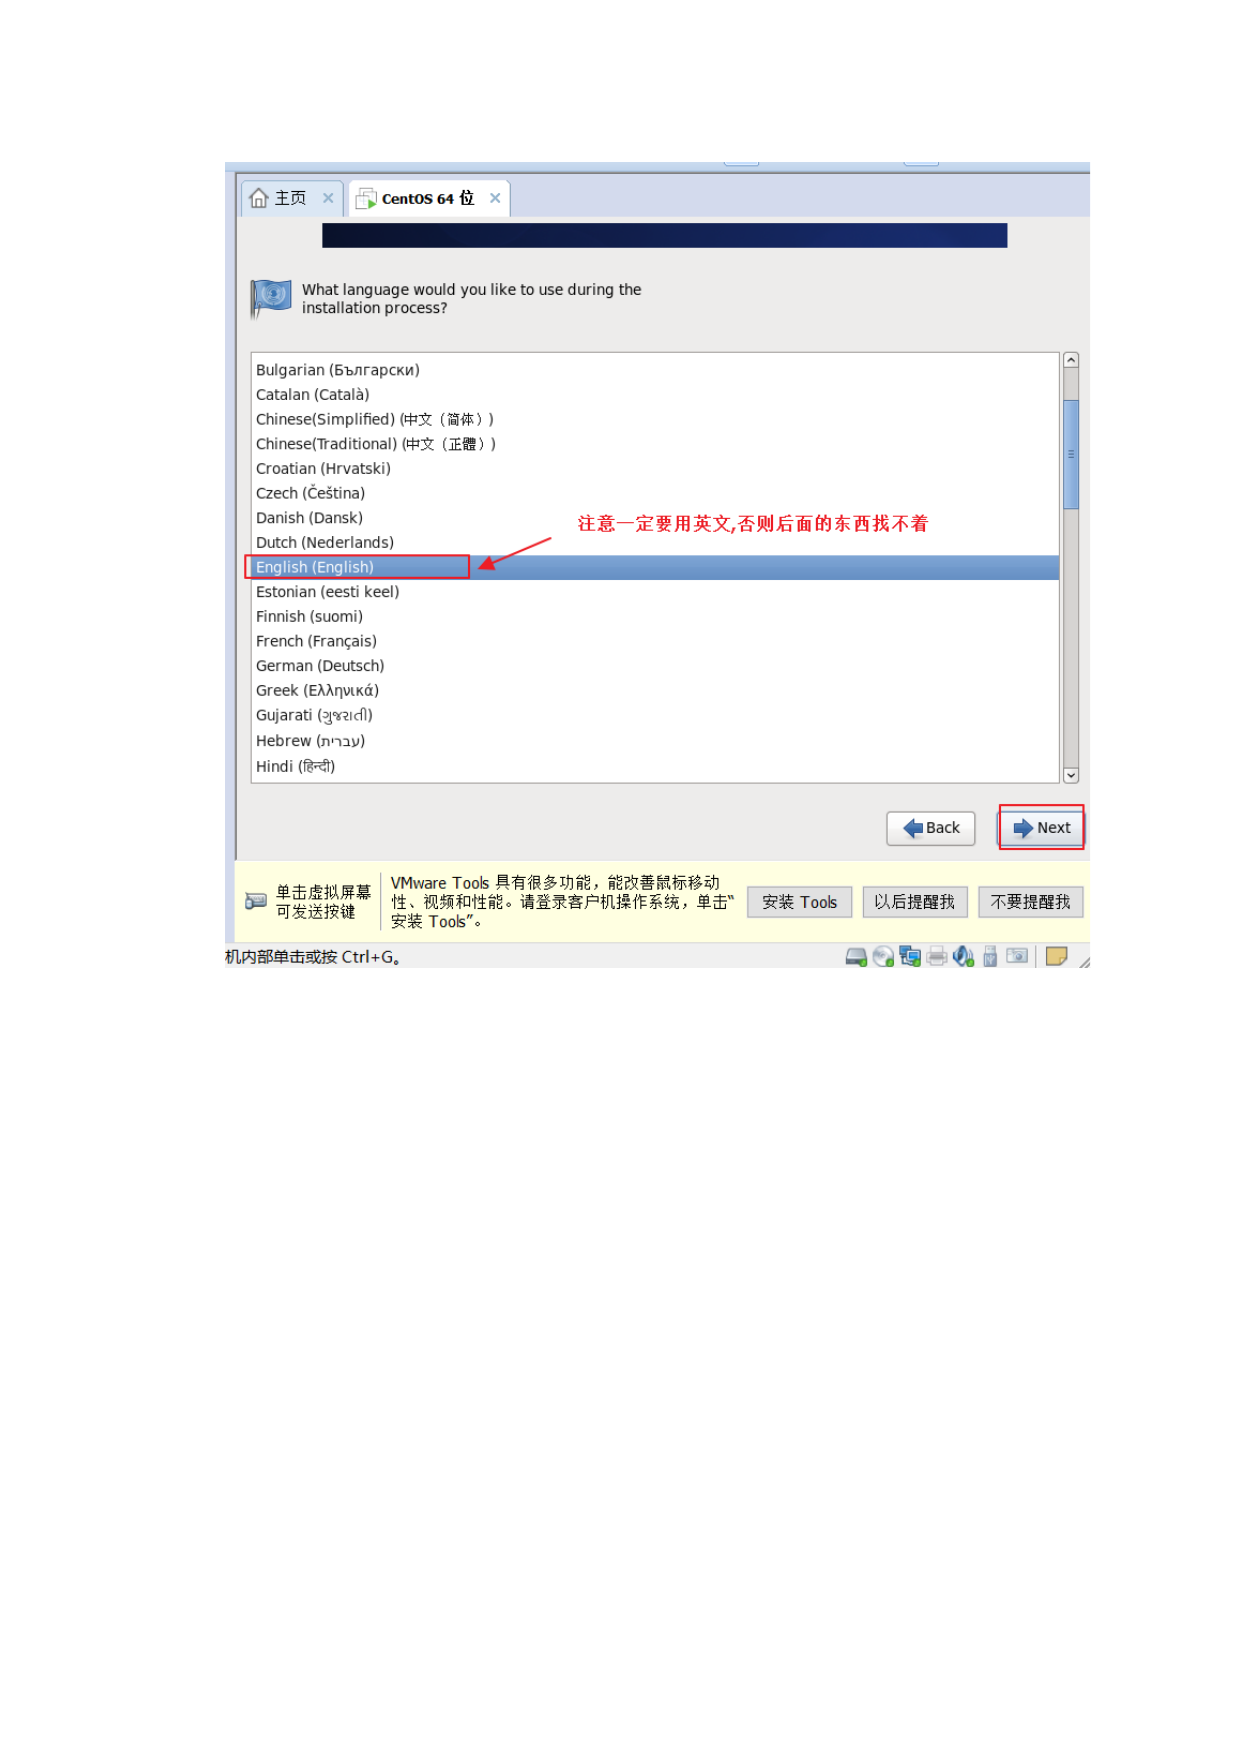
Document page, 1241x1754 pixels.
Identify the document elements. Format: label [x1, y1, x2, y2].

picture [225, 162, 1091, 968]
